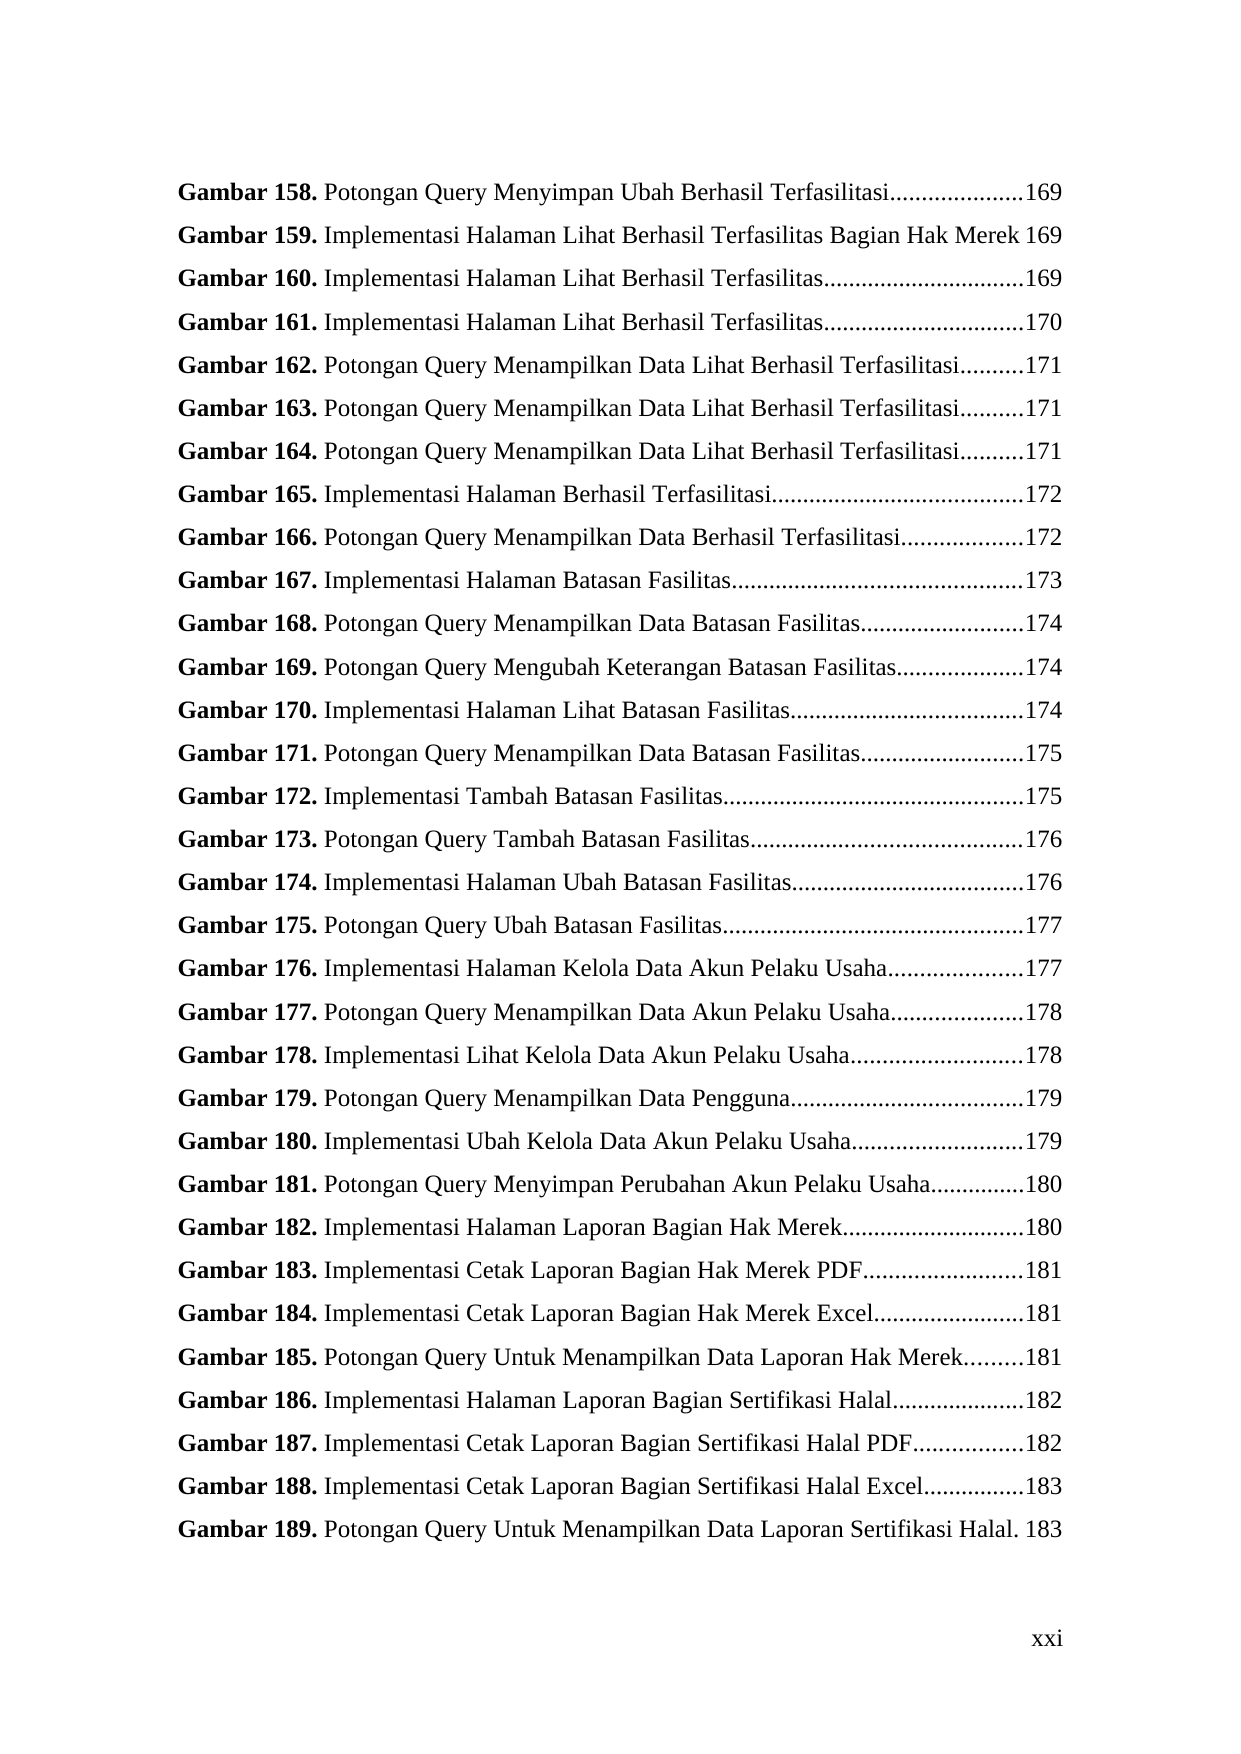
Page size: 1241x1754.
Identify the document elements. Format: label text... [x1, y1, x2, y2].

text Gambar 164. Potongan Query Menampilkan Data Lihat Berhasil Terfasilitasi 171 [177, 436, 1063, 465]
text Gambar 162. Potongan Query Menampilkan Data Lihat Berhasil Terfasilitasi 171 [177, 350, 1063, 378]
text Gambar 159. Implementasi Halaman Lihat Berhasil Terfasilitas Bagian Hak Merek 169 [177, 220, 1063, 249]
text Gambar 174. Implementasi Halaman Ubah Batasan Fasilitas 176 [177, 867, 1063, 896]
text Gambar 170. Implementasi Halaman Lihat Batasan Fasilitas 174 [177, 695, 1063, 723]
text Gambar 178. Implementasi Lihat Kelola Data Akun Pelaku Usaha 178 [177, 1040, 1063, 1068]
text Gambar 177. Potongan Query Menampilkan Data Akun Pelaku Usaha 178 [177, 997, 1063, 1025]
text Gambar 189. Potongan Query Untuk Menampilkan Data Laporan Sertifikasi Halal 183 [177, 1514, 1063, 1543]
text Gambar 185. Potongan Query Untuk Menampilkan Data Laporan Hak Merek 181 [177, 1342, 1063, 1370]
text Gambar 161. Implementasi Halaman Lihat Berhasil Terfasilitas 170 [177, 307, 1063, 335]
text Gambar 160. Implementasi Halaman Lihat Berhasil Terfasilitas 169 [177, 263, 1063, 292]
text Gambar 183. Implementasi Cetak Laporan Bagian Hak Merek PDF 181 [177, 1255, 1063, 1284]
text Gambar 176. Implementasi Halaman Kelola Data Akun Pelaku Usaha 177 [177, 953, 1063, 982]
text Gambar 172. Implementasi Tambah Batasan Fasilitas 175 [177, 781, 1063, 810]
text Gambar 166. Potongan Query Menampilkan Data Berhasil Terfasilitasi 172 [177, 522, 1063, 551]
text Gambar 184. Implementasi Cetak Laporan Bagian Hak Merek Excel 181 [177, 1298, 1063, 1327]
text Gambar 168. Potongan Query Menampilkan Data Batasan Fasilitas 174 [177, 608, 1063, 637]
text Gambar 163. Potongan Query Menampilkan Data Lihat Berhasil Terfasilitasi 171 [177, 393, 1063, 422]
text Gambar 173. Potongan Query Tambah Batasan Fasilitas 176 [177, 824, 1063, 853]
text Gambar 179. Potongan Query Menampilkan Data Pengguna 179 [177, 1083, 1063, 1112]
text Gambar 182. Implementasi Halaman Laporan Bagian Hak Merek 180 [177, 1212, 1063, 1241]
text Gambar 186. Implementasi Halaman Laporan Bagian Sertifikasi Halal 182 [177, 1385, 1063, 1413]
text Gambar 188. Implementasi Cetak Laporan Bagian Sertifikasi Halal Excel 183 [177, 1471, 1063, 1500]
text Gambar 181. Potongan Query Menyimpan Perubahan Akun Pelaku Usaha 180 [177, 1169, 1063, 1198]
text Gambar 158. Potongan Query Menyimpan Ubah Berhasil Terfasilitasi 169 [177, 177, 1063, 206]
text Gambar 187. Implementasi Cetak Laporan Bagian Sertifikasi Halal PDF 182 [177, 1428, 1063, 1457]
text Gambar 175. Potongan Query Ubah Batasan Fasilitas 177 [177, 910, 1063, 939]
text Gambar 180. Implementasi Ubah Kelola Data Akun Pelaku Usaha 179 [177, 1126, 1063, 1155]
text Gambar 171. Potongan Query Menampilkan Data Batasan Fasilitas 175 [177, 738, 1063, 767]
text Gambar 167. Implementasi Halaman Batasan Fasilitas 173 [177, 565, 1063, 594]
text Gambar 169. Potongan Query Mengubah Keterangan Batasan Fasilitas 174 [177, 652, 1063, 680]
text Gambar 165. Implementasi Halaman Berhasil Terfasilitasi 172 [177, 479, 1063, 508]
